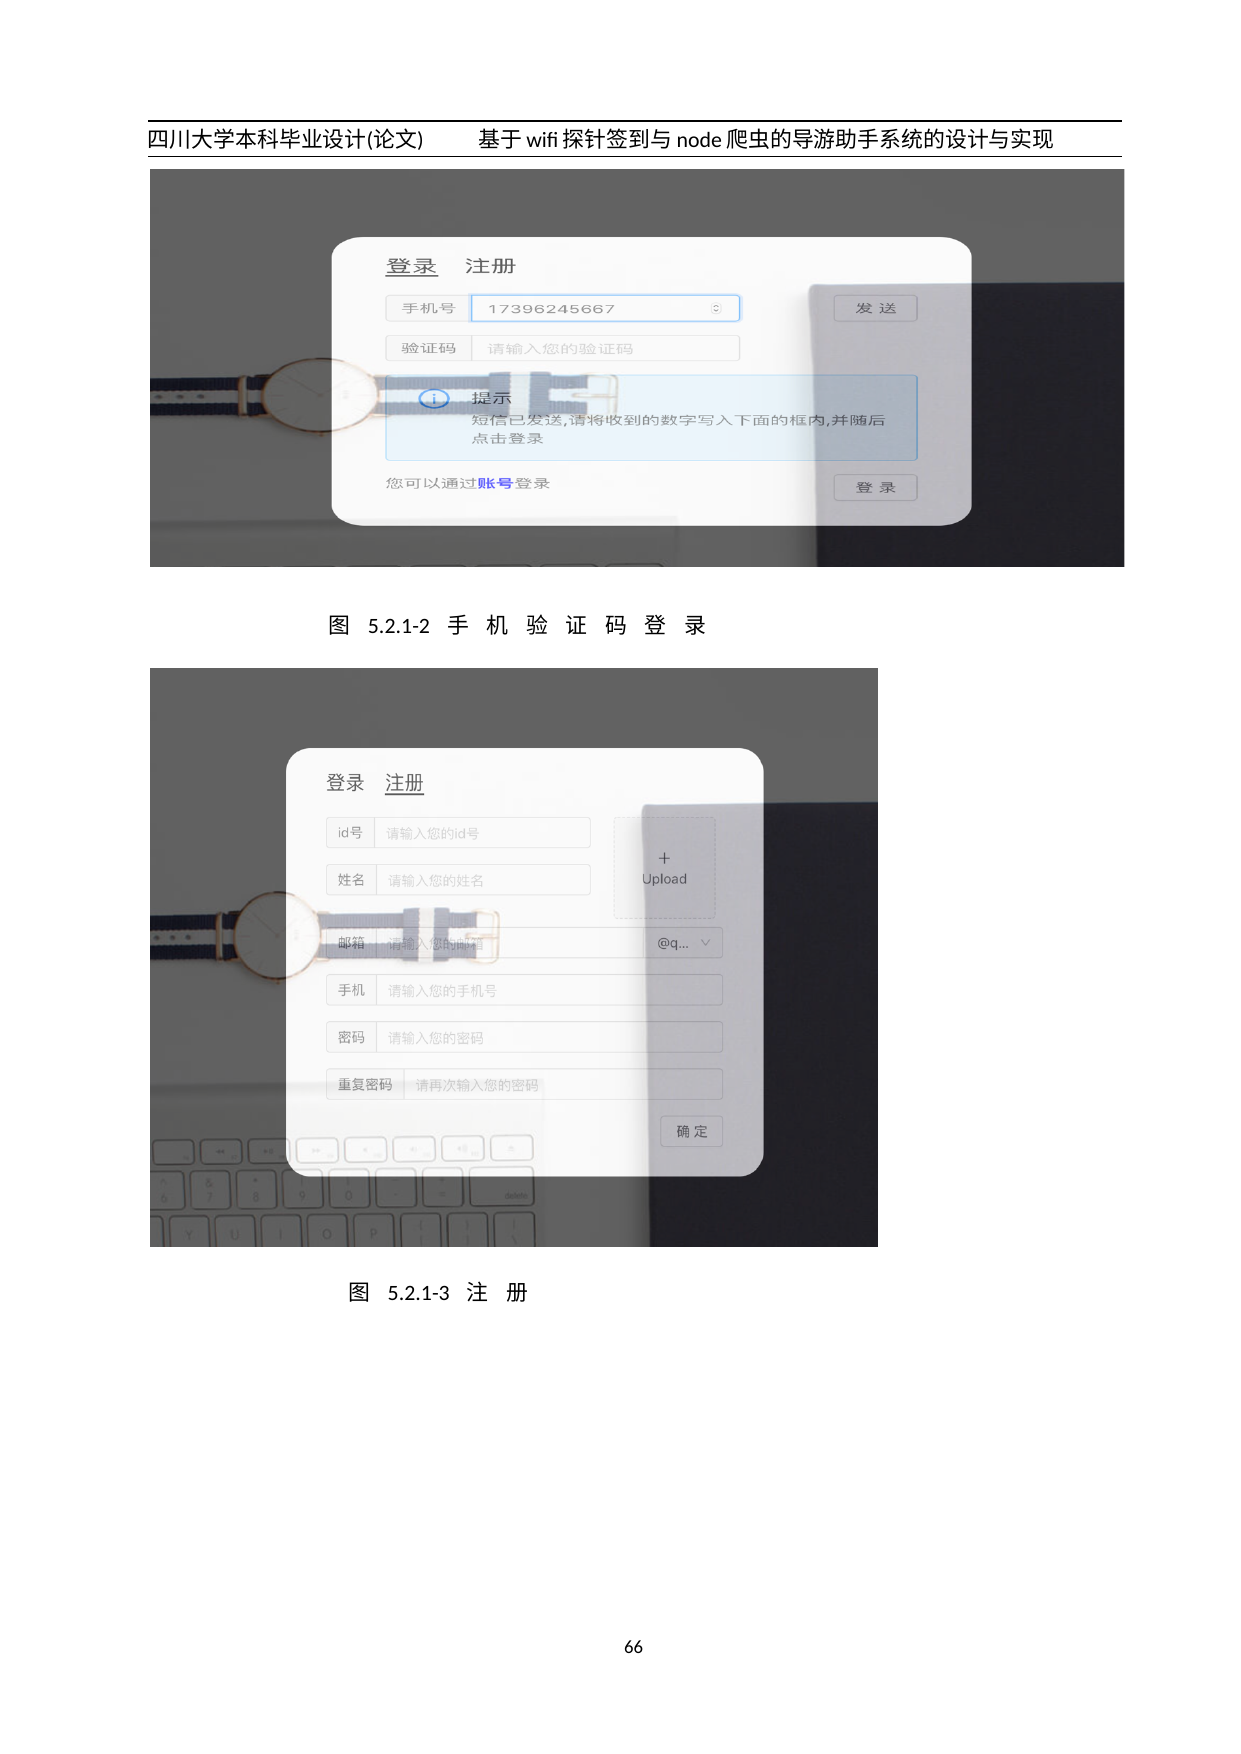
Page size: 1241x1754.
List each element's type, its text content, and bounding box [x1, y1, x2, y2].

text 图5.2.1-3 注册 [150, 1260, 1120, 1321]
picture [150, 169, 1125, 567]
text 图5.2.1-2 手机验证码登录 [150, 593, 1120, 654]
picture [150, 668, 878, 1247]
